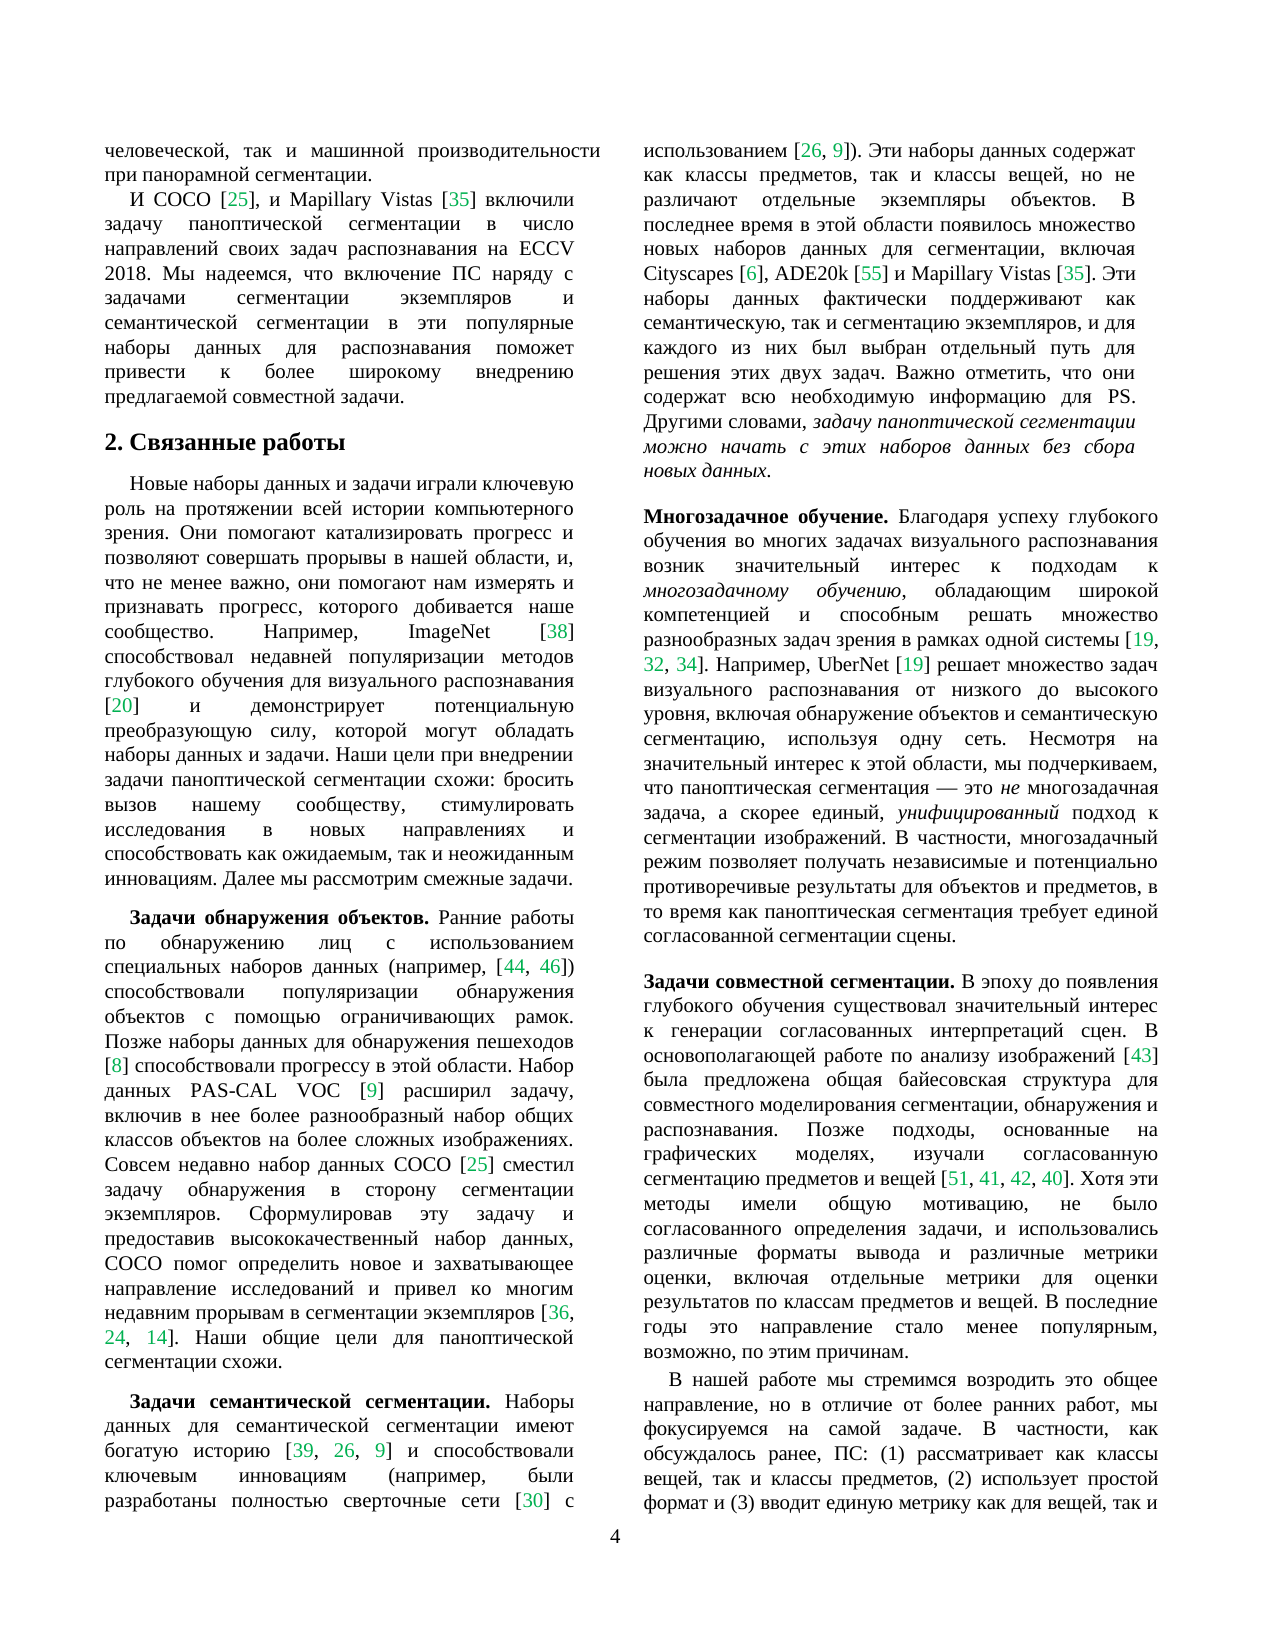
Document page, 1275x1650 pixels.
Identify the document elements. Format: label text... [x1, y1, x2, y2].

text Задачи семантической сегментации. Наборы данных для семантической сегментации имеют богатую историю [39, 26, 9] и способствовали ключевым инновациям (например, были разработаны полностью сверточные сети [30] с использованием [26, 9]). Эти наборы данных содержат как классы предметов, так и классы вещей, но не различают отдельные экземпляры объектов. В последнее время в этой области появилось множество новых наборов данных для сегментации, включая Cityscapes [6], ADE20k [55] и Mapillary Vistas [35]. Эти наборы данных фактически поддерживают как семантическую, так и сегментацию экземпляров, и для каждого из них был выбран отдельный путь для решения этих двух задач. Важно отметить, что они содержат всю необходимую информацию для PS. Другими словами, задачу паноптической сегментации можно начать с этих наборов данных без сбора новых данных. [104, 1389, 574, 1512]
text Задачи обнаружения объектов. Ранние работы по обнаружению лиц с использованием специальных наборов данных (например, [44, 46]) способствовали популяризации обнаружения объектов с помощью ограничивающих рамок. Позже наборы данных для обнаружения пешеходов [8] способствовали прогрессу в этой области. Набор данных PAS-CAL VOC [9] расширил задачу, включив в нее более разнообразный набор общих классов объектов на более сложных изображениях. Совсем недавно набор данных COCO [25] сместил задачу обнаружения в сторону сегментации экземпляров. Сформулировав эту задачу и предоставив высококачественный набор данных, COCO помог определить новое и захватывающее направление исследований и привел ко многим недавним прорывам в сегментации экземпляров [36, 24, 14]. Наши общие цели для паноптической сегментации схожи. [104, 905, 574, 1373]
text И COCO [25], и Mapillary Vistas [35] включили задачу паноптической сегментации в число направлений своих задач распознавания на ECCV 2018. Мы надеемся, что включение ПС наряду с задачами сегментации экземпляров и семантической сегментации в эти популярные наборы данных для распознавания поможет привести к более широкому внедрению предлагаемой совместной задачи. [104, 187, 574, 408]
text Задачи семантической сегментации. Наборы данных для семантической сегментации имеют богатую историю [39, 26, 9] и способствовали ключевым инновациям (например, были разработаны полностью сверточные сети [30] с использованием [26, 9]). Эти наборы данных содержат как классы предметов, так и классы вещей, но не различают отдельные экземпляры объектов. В последнее время в этой области появилось множество новых наборов данных для сегментации, включая Cityscapes [6], ADE20k [55] и Mapillary Vistas [35]. Эти наборы данных фактически поддерживают как семантическую, так и сегментацию экземпляров, и для каждого из них был выбран отдельный путь для решения этих двух задач. Важно отметить, что они содержат всю необходимую информацию для PS. Другими словами, задачу паноптической сегментации можно начать с этих наборов данных без сбора новых данных. [643, 137, 1136, 482]
text Новые наборы данных и задачи играли ключевую роль на протяжении всей истории компьютерного зрения. Они помогают катализировать прогресс и позволяют совершать прорывы в нашей области, и, что не менее важно, они помогают нам измерять и признавать прогресс, которого добивается наше сообщество. Например, ImageNet [38] способствовал недавней популяризации методов глубокого обучения для визуального распознавания [20] и демонстрирует потенциальную преобразующую силу, которой могут обладать наборы данных и задачи. Наши цели при внедрении задачи паноптической сегментации схожи: бросить вызов нашему сообществу, стимулировать исследования в новых направлениях и способствовать как ожидаемым, так и неожиданным инновациям. Далее мы рассмотрим смежные задачи. [104, 471, 574, 890]
text Многозадачное обучение. Благодаря успеху глубокого обучения во многих задачах визуального распознавания возник значительный интерес к подходам к многозадачному обучению, обладающим широкой компетенцией и способным решать множество разнообразных задач зрения в рамках одной системы [19, 32, 34]. Например, UberNet [19] решает множество задач визуального распознавания от низкого до высокого уровня, включая обнаружение объектов и семантическую сегментацию, используя одну сеть. Несмотря на значительный интерес к этой области, мы подчеркиваем, что паноптическая сегментация — это не многозадачная задача, а скорее единый, унифицированный подход к сегментации изображений. В частности, многозадачный режим позволяет получать независимые и потенциально противоречивые результаты для объектов и предметов, в то время как паноптическая сегментация требует единой согласованной сегментации сцены. [643, 504, 1158, 947]
subtitle Связанные работы [104, 427, 601, 456]
text Задачи совместной сегментации. В эпоху до появления глубокого обучения существовал значительный интерес к генерации согласованных интерпретаций сцен. В основополагающей работе по анализу изображений [43] была предложена общая байесовская структура для совместного моделирования сегментации, обнаружения и распознавания. Позже подходы, основанные на графических моделях, изучали согласованную сегментацию предметов и вещей [51, 41, 42, 40]. Хотя эти методы имели общую мотивацию, не было согласованного определения задачи, и использовались различные форматы вывода и различные метрики оценки, включая отдельные метрики для оценки результатов по классам предметов и вещей. В последние годы это направление стало менее популярным, возможно, по этим причинам. [643, 968, 1158, 1363]
